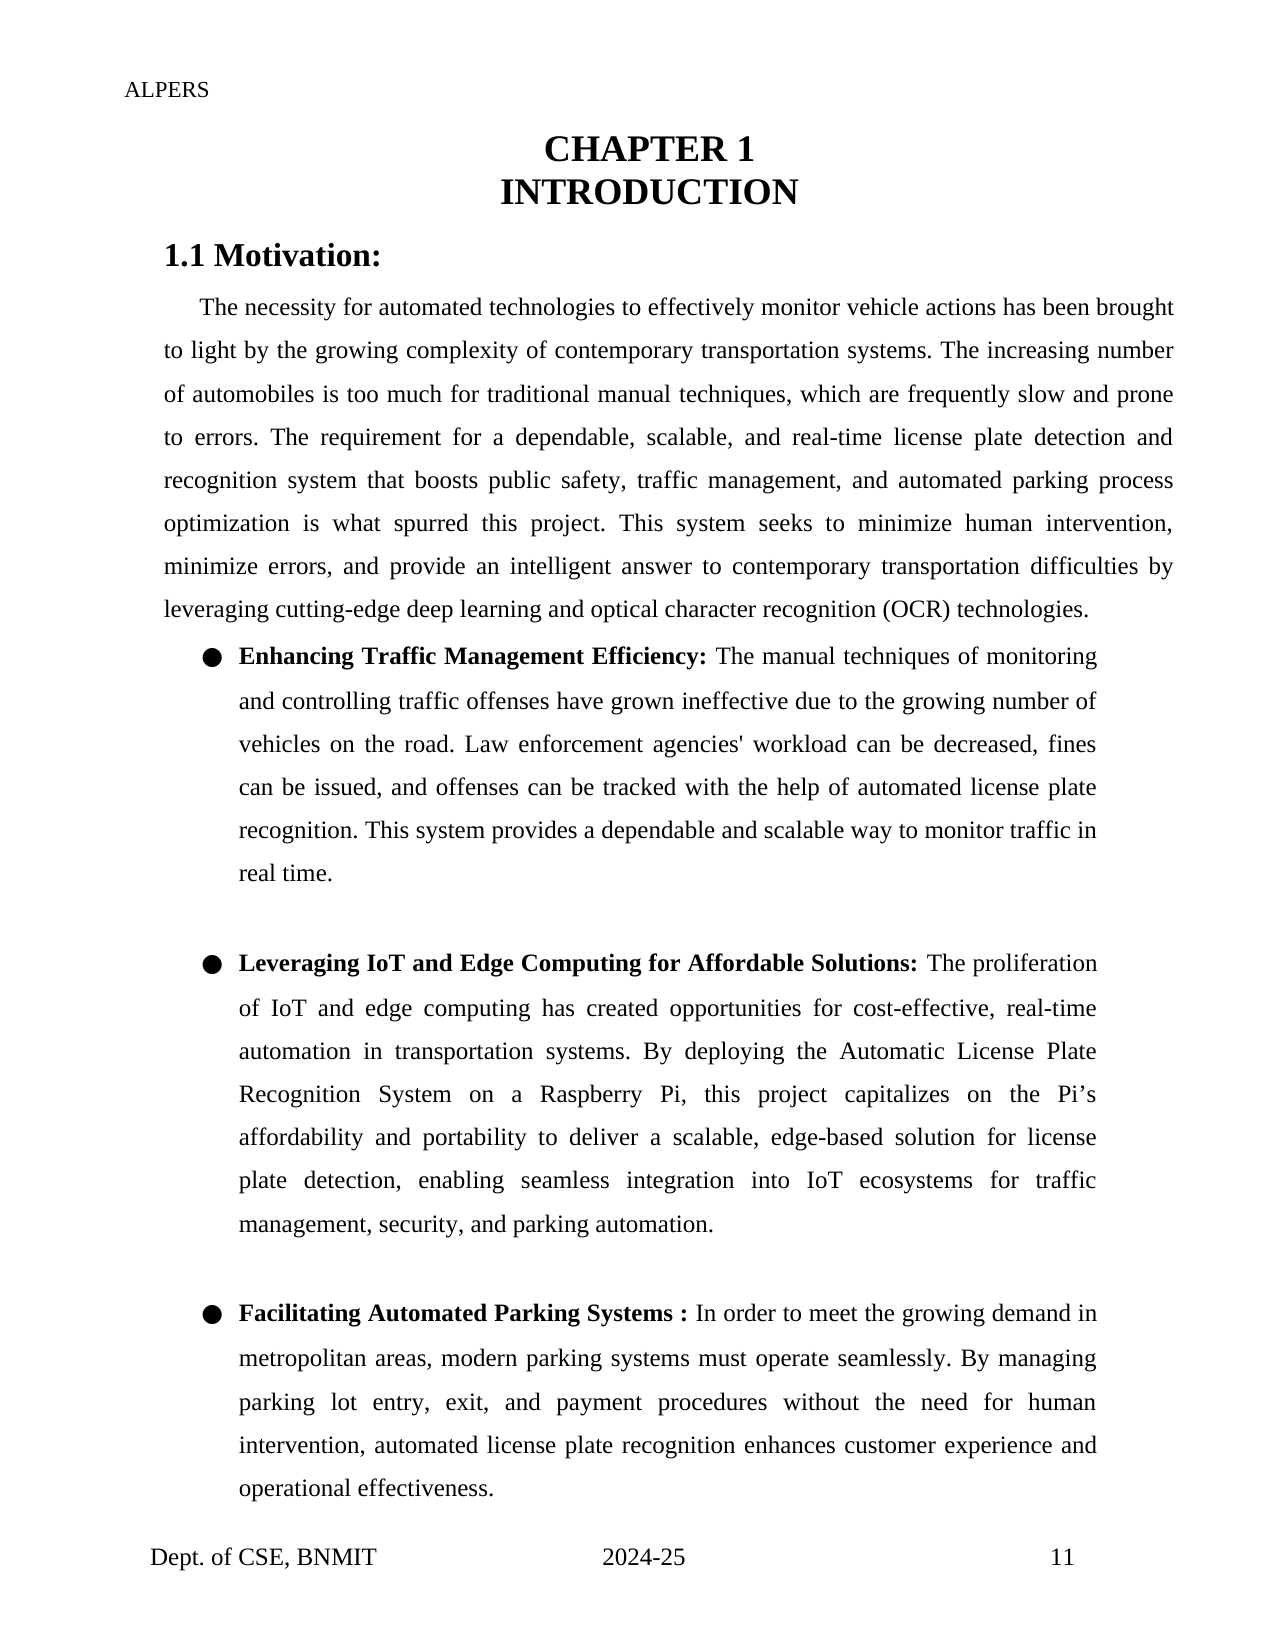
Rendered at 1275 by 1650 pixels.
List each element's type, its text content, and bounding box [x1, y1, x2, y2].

list Leveraging IoT and Edge Computing for Affordable Solutions: The proliferation of IoT and edge computing has created opportunities for cost-effective, real-time automation in transportation systems. By deploying the Automatic License Plate Recognition System on a Raspberry Pi, this project capitalizes on the Pi’s affordability and portability to deliver a scalable, edge-based solution for license plate detection, enabling seamless integration into IoT ecosystems for traffic management, security, and parking automation. [201, 945, 1097, 1237]
list Enhancing Traffic Management Efficiency: The manual techniques of monitoring and controlling traffic offenses have grown ineffective due to the growing number of vehicles on the road. Law enforcement agencies' workload can be decreased, fines can be issued, and offenses can be tracked with the help of automated license plate recognition. This system provides a dependable and scalable way to monitor traffic in real time. [201, 637, 1097, 887]
text INTRODUCTION [124, 169, 1174, 213]
subtitle Motivation: [163, 235, 1174, 273]
list Facilitating Automated Parking Systems : In order to meet the growing demand in metropolitan areas, modern parking systems must operate seamlessly. By managing parking lot entry, exit, and payment procedures without the need for human intervention, automated license plate recognition enhances customer experience and operational effectiveness. [201, 1295, 1097, 1502]
text The necessity for automated technologies to effectively monitor vehicle actions has been brought to light by the growing complexity of contemporary transportation systems. The increasing number of automobiles is too much for traditional manual techniques, which are frequently slow and prone to errors. The requirement for a dependable, scalable, and real-time license plate detection and recognition system that boosts public safety, traffic management, and automated parking process optimization is what spurred this project. This system seeks to minimize human intervention, minimize errors, and provide an intelligent answer to contemporary transportation difficulties by leveraging cutting-edge deep learning and optical character recognition (OCR) technologies. [163, 292, 1174, 623]
text CHAPTER 1 [124, 126, 1174, 169]
